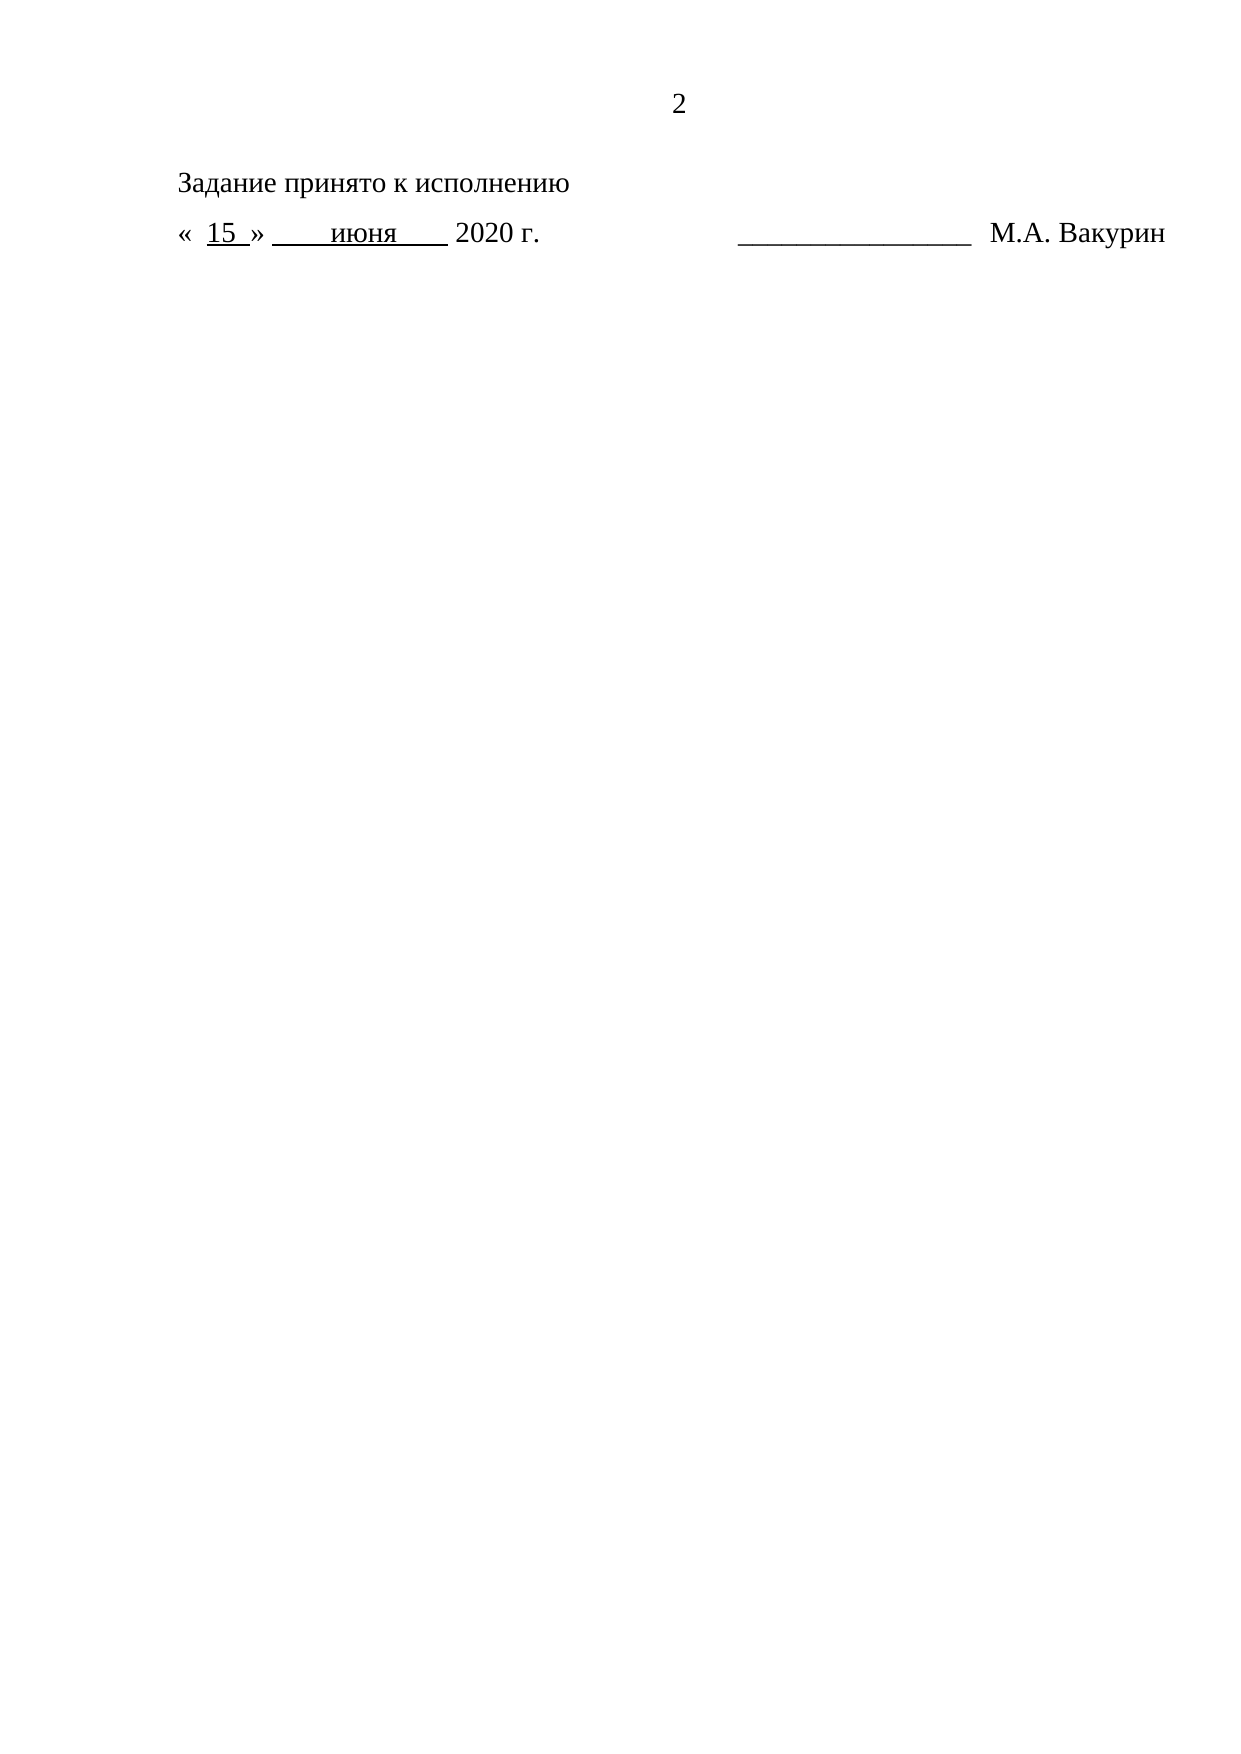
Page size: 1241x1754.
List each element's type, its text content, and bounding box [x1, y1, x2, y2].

text « 15 » июня 2020 г. ________________ М.А. Вакурин [177, 215, 1181, 249]
text Задание принято к исполнению [177, 165, 1181, 199]
